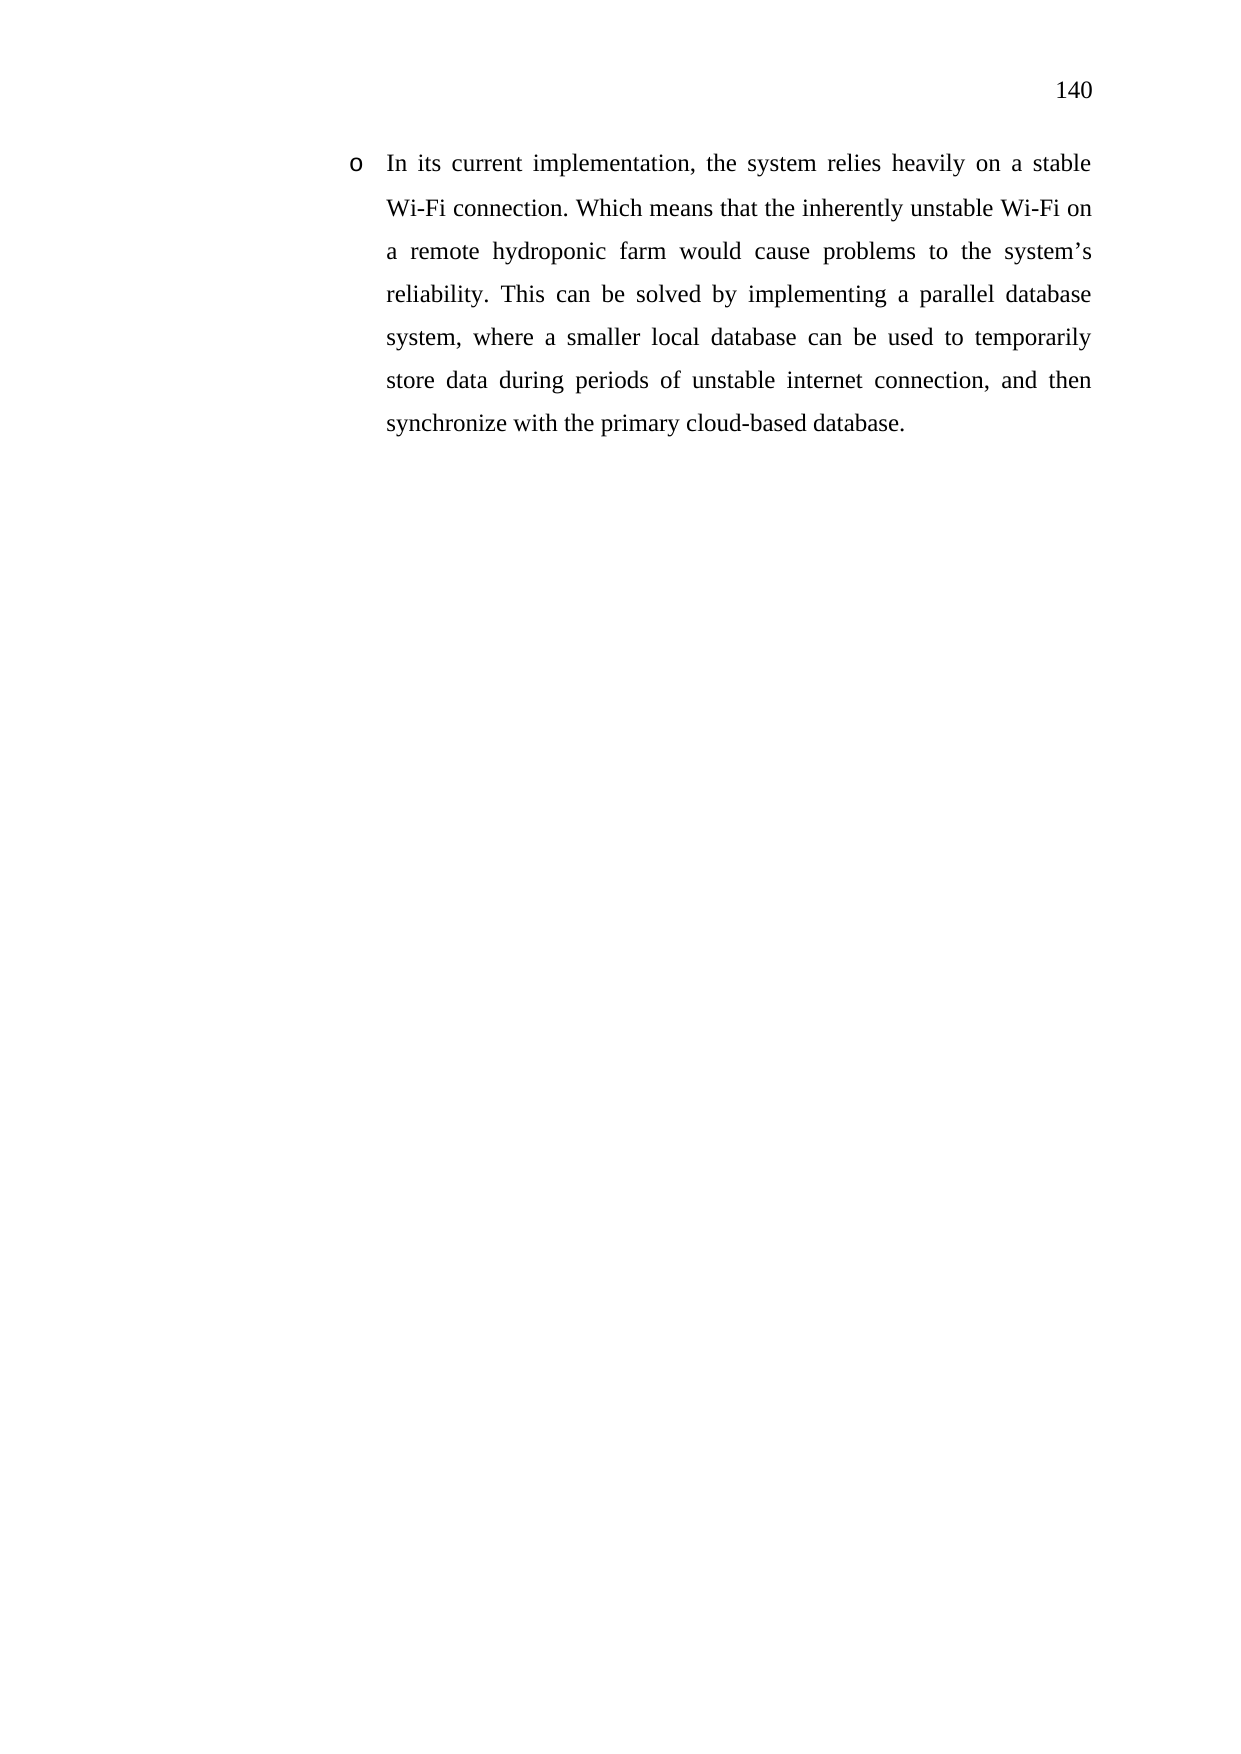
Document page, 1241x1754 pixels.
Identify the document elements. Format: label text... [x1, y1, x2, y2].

list In its current implementation, the system relies heavily on a stable Wi-Fi connection. Which means that the inherently unstable Wi-Fi on a remote hydroponic farm would cause problems to the system’s reliability. This can be solved by implementing a parallel database system, where a smaller local database can be used to temporarily store data during periods of unstable internet connection, and then synchronize with the primary cloud-based database. [349, 148, 1092, 437]
